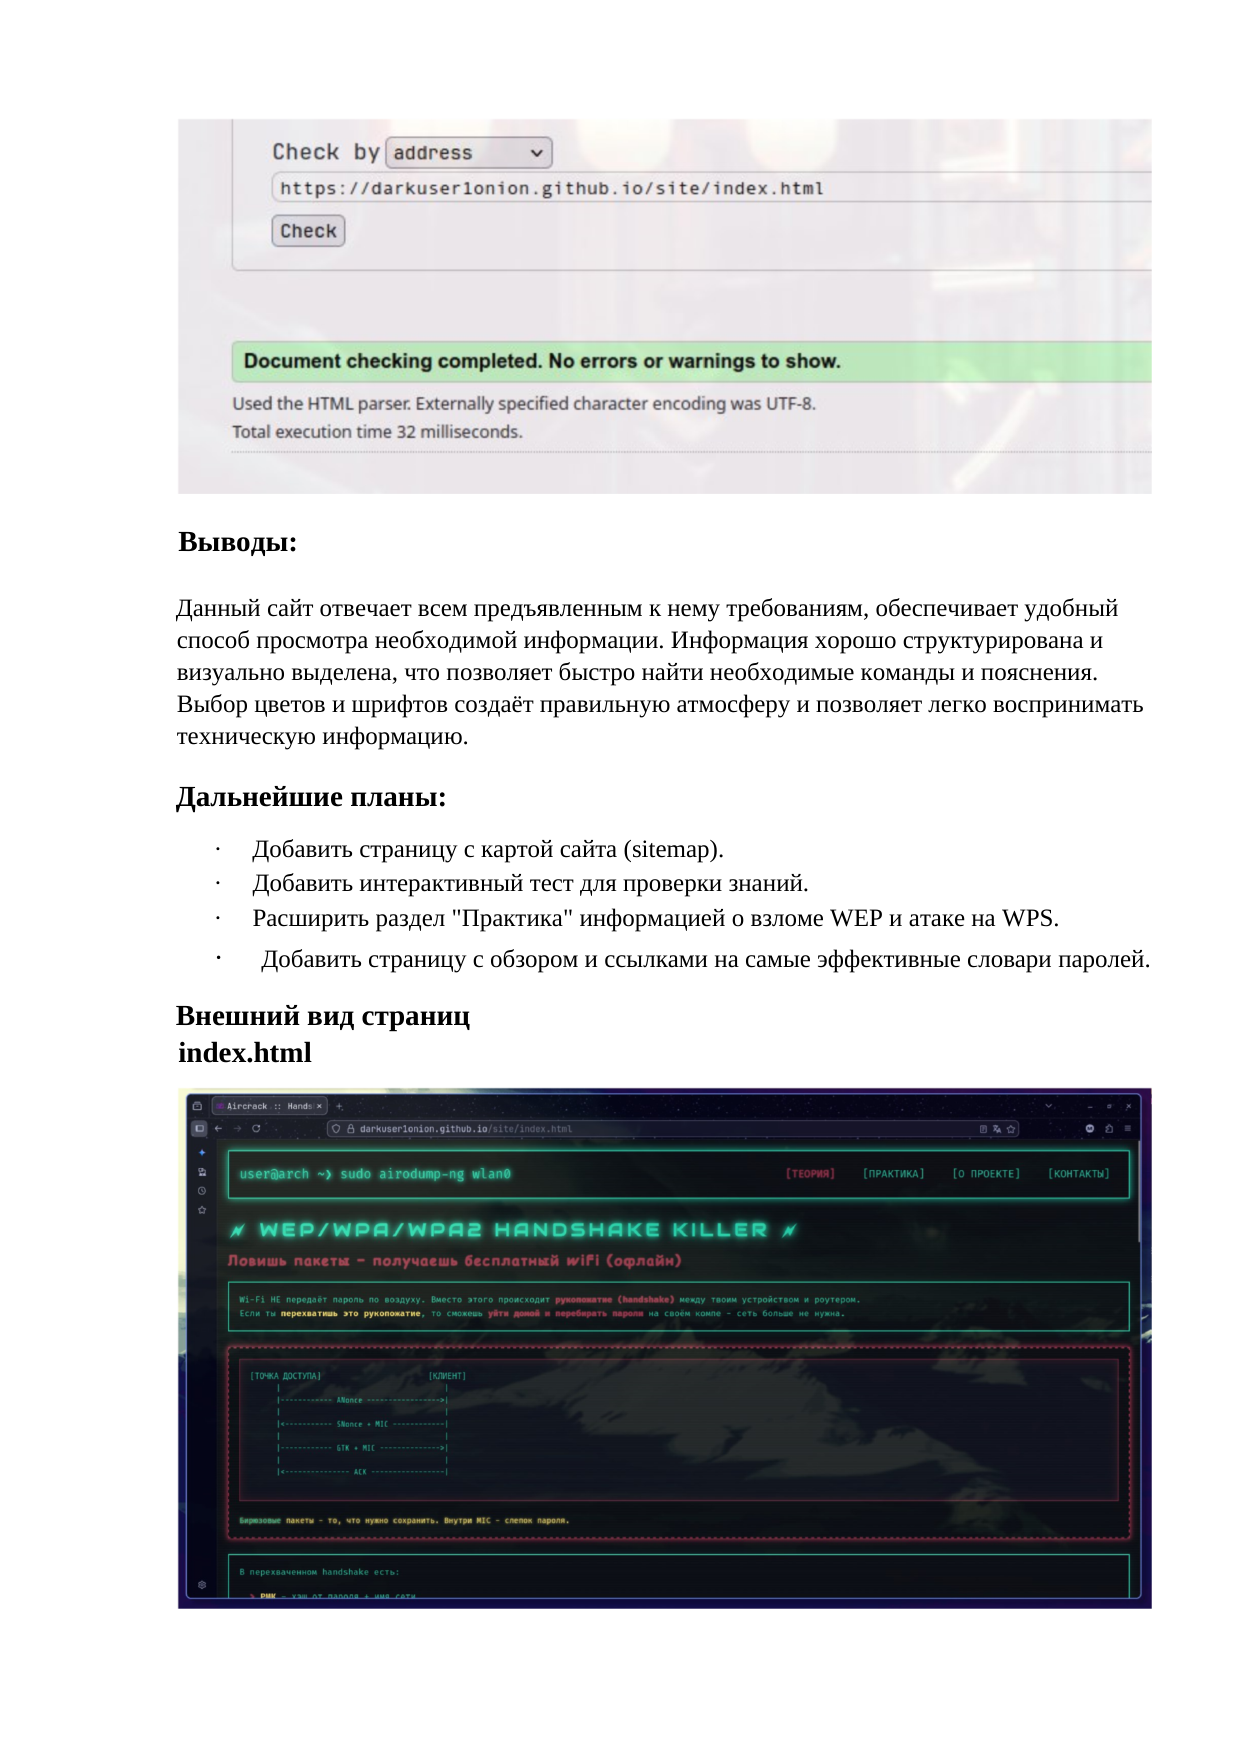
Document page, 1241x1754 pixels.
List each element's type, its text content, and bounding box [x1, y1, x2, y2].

text · Расширить раздел "Практика" информацией о взломе WEP и атаке на WPS. [177, 903, 1151, 932]
text Данный сайт отвечает всем предъявленным к нему требованиям, обеспечивает удобный способ просмотра необходимой информации. Информация хорошо структурирована и визуально выделена, что позволяет быстро найти необходимые команды и пояснения. Выбор цветов и шрифтов создаёт правильную атмосферу и позволяет легко воспринимать техническую информацию. [176, 593, 1147, 750]
text · Добавить страницу с картой сайта (sitemap). [177, 834, 1151, 863]
text Дальнейшие планы: [176, 779, 1151, 812]
text · Добавить страницу с обзором и ссылками на самые эффективные словари паролей. [177, 940, 1151, 974]
picture [177, 118, 1152, 494]
text Внешний вид страниц [176, 998, 1151, 1031]
picture [177, 1087, 1152, 1609]
text · Добавить интерактивный тест для проверки знаний. [177, 868, 1151, 897]
